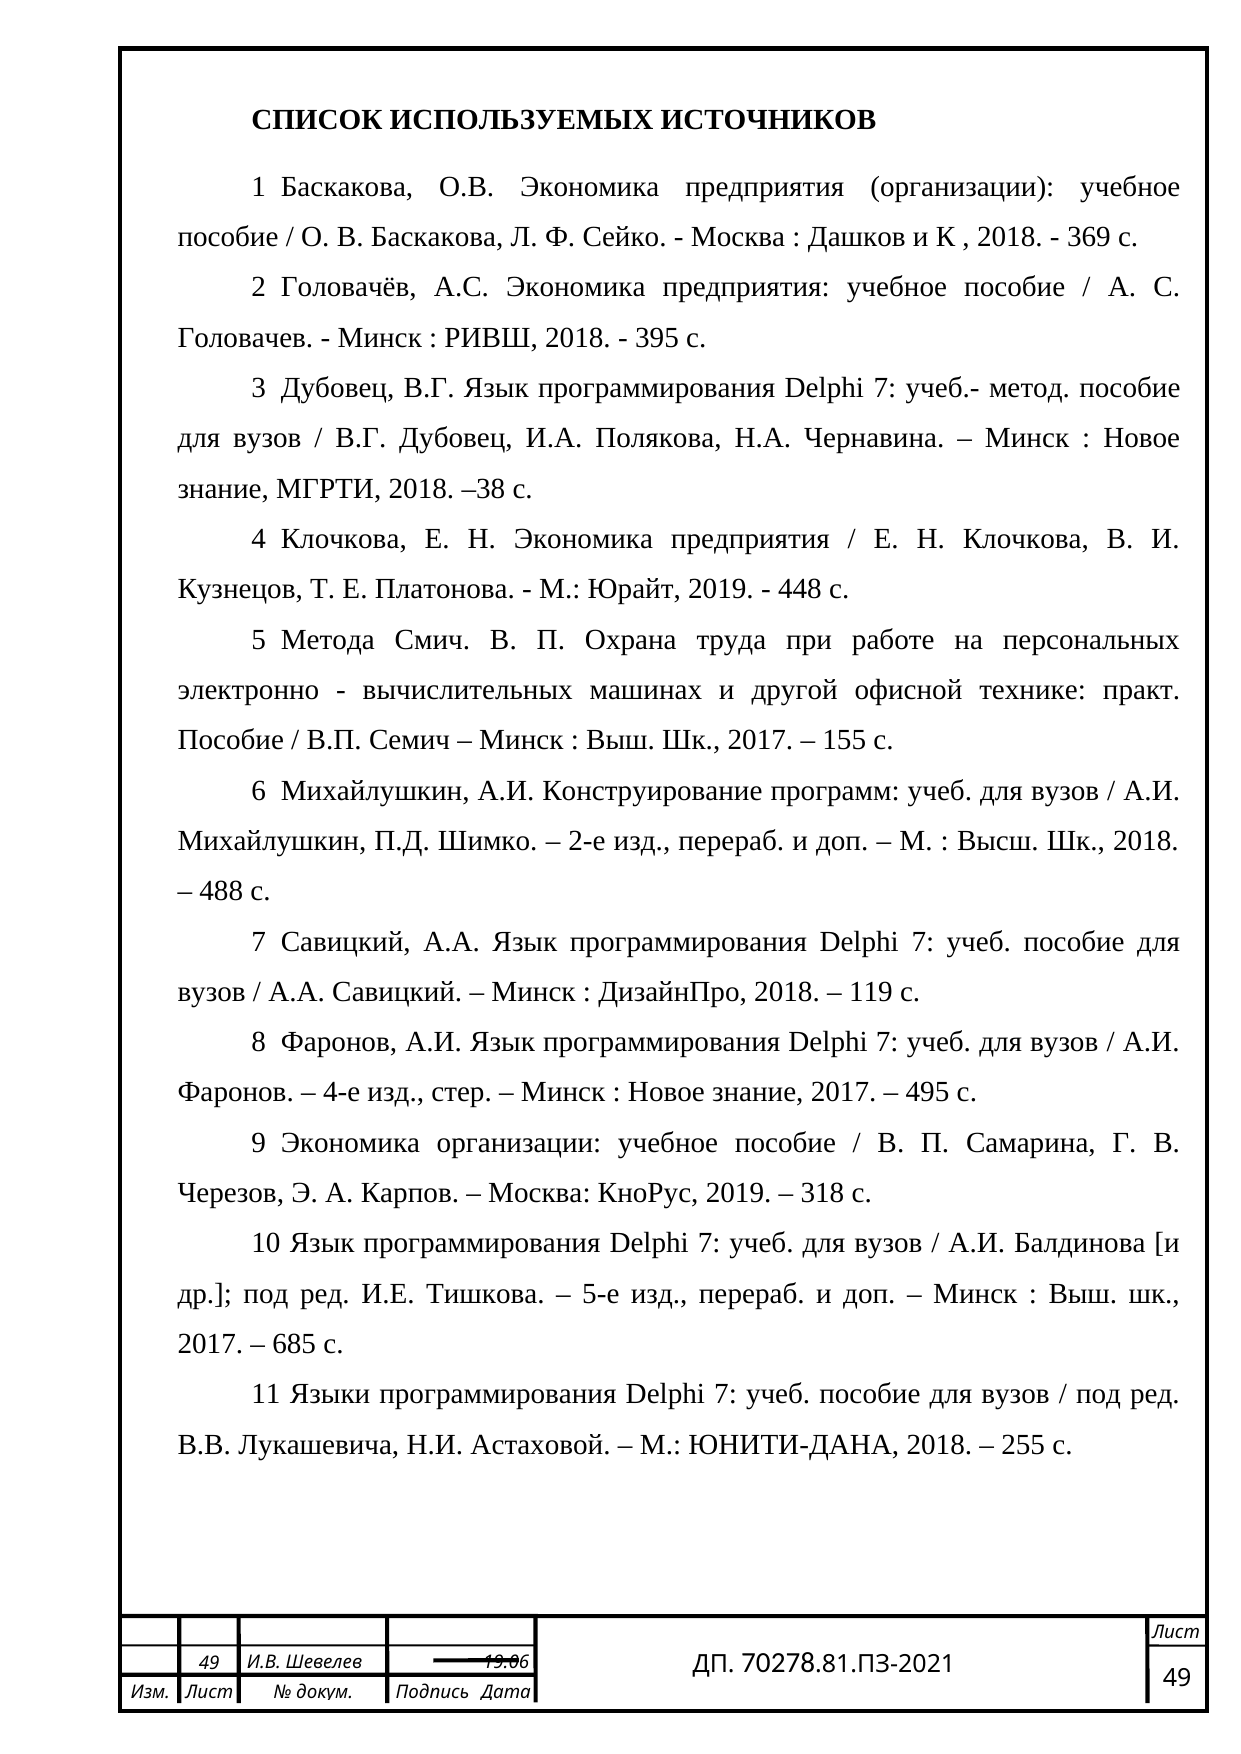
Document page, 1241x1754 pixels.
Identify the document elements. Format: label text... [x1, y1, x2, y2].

list Баскакова, О.В. Экономика предприятия (организации): учебное пособие / О. В. Баскакова, Л. Ф. Сейко. - Москва : Дашков и К , 2018. - 369 с. [177, 169, 1181, 253]
list Михайлушкин, А.И. Конструирование программ: учеб. для вузов / А.И. Михайлушкин, П.Д. Шимко. – 2-е изд., перераб. и доп. – М. : Высш. Шк., 2018. – 488 с. [177, 773, 1181, 907]
list Головачёв, А.С. Экономика предприятия: учебное пособие / А. С. Головачев. - Минск : РИВШ, 2018. - 395 с. [177, 269, 1181, 353]
text СПИСОК ИСПОЛЬЗУЕМЫХ ИСТОЧНИКОВ [177, 102, 1181, 135]
list Дубовец, В.Г. Язык программирования Delphi 7: учеб.- метод. пособие для вузов / В.Г. Дубовец, И.А. Полякова, Н.А. Чернавина. – Минск : Новое знание, МГРТИ, 2018. –38 с. [177, 370, 1181, 504]
list Метода Смич. В. П. Охрана труда при работе на персональных электронно - вычислительных машинах и другой офисной технике: практ. Пособие / В.П. Семич – Минск : Выш. Шк., 2017. – 155 с. [177, 622, 1181, 756]
list Экономика организации: учебное пособие / В. П. Самарина, Г. В. Черезов, Э. А. Карпов. – Москва: КноРус, 2019. – 318 с. [177, 1125, 1181, 1209]
list Савицкий, А.А. Язык программирования Delphi 7: учеб. пособие для вузов / А.А. Савицкий. – Минск : ДизайнПро, 2018. – 119 с. [177, 924, 1181, 1007]
list Клочкова, Е. Н. Экономика предприятия / Е. Н. Клочкова, В. И. Кузнецов, Т. Е. Платонова. - М.: Юрайт, 2019. - 448 с. [177, 521, 1181, 605]
list Языки программирования Delphi 7: учеб. пособие для вузов / под ред. В.В. Лукашевича, Н.И. Астаховой. – М.: ЮНИТИ-ДАНА, 2018. – 255 с. [177, 1376, 1181, 1460]
list Язык программирования Delphi 7: учеб. для вузов / А.И. Балдинова [и др.]; под ред. И.Е. Тишкова. – 5-е изд., перераб. и доп. – Минск : Выш. шк., 2017. – 685 с. [177, 1226, 1181, 1360]
list Фаронов, А.И. Язык программирования Delphi 7: учеб. для вузов / А.И. Фаронов. – 4-е изд., стер. – Минск : Новое знание, 2017. – 495 с. [177, 1024, 1181, 1108]
